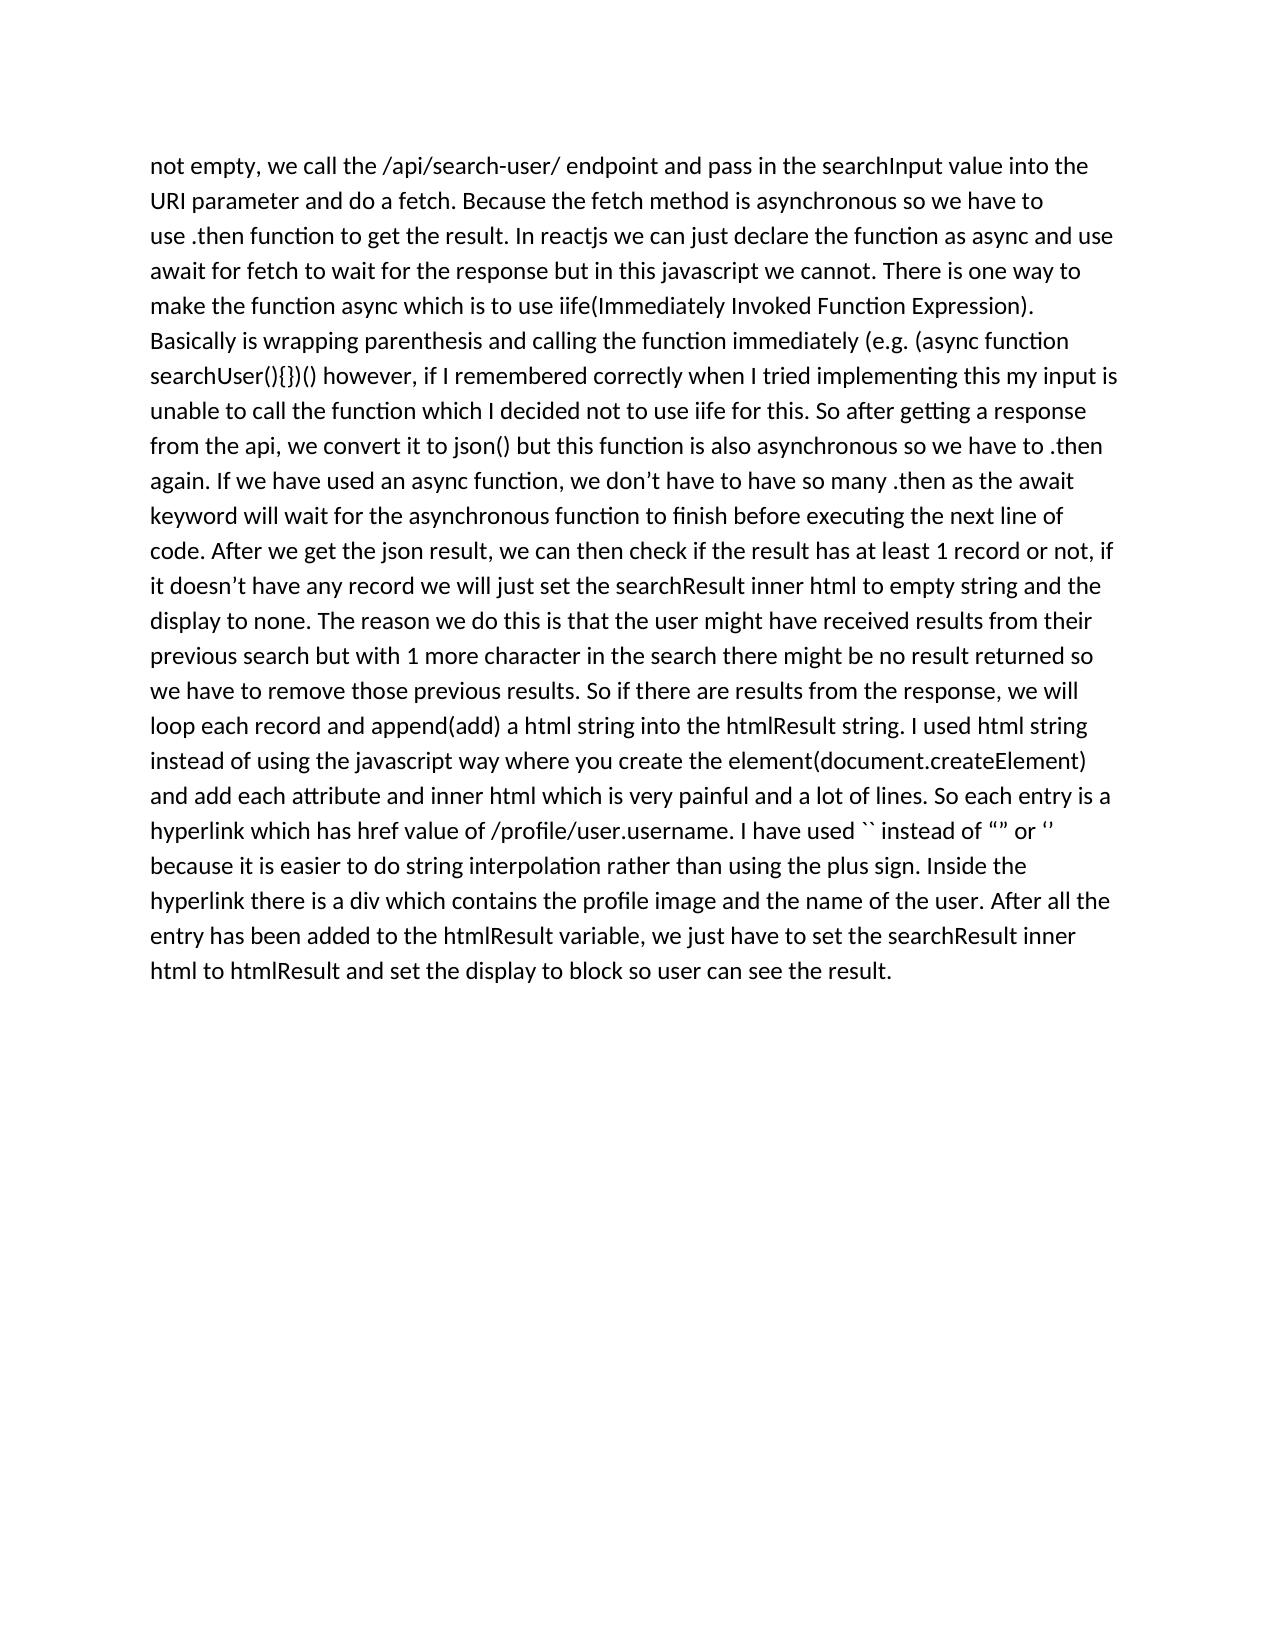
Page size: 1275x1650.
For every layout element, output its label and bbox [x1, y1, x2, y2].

text [150, 150, 1125, 986]
